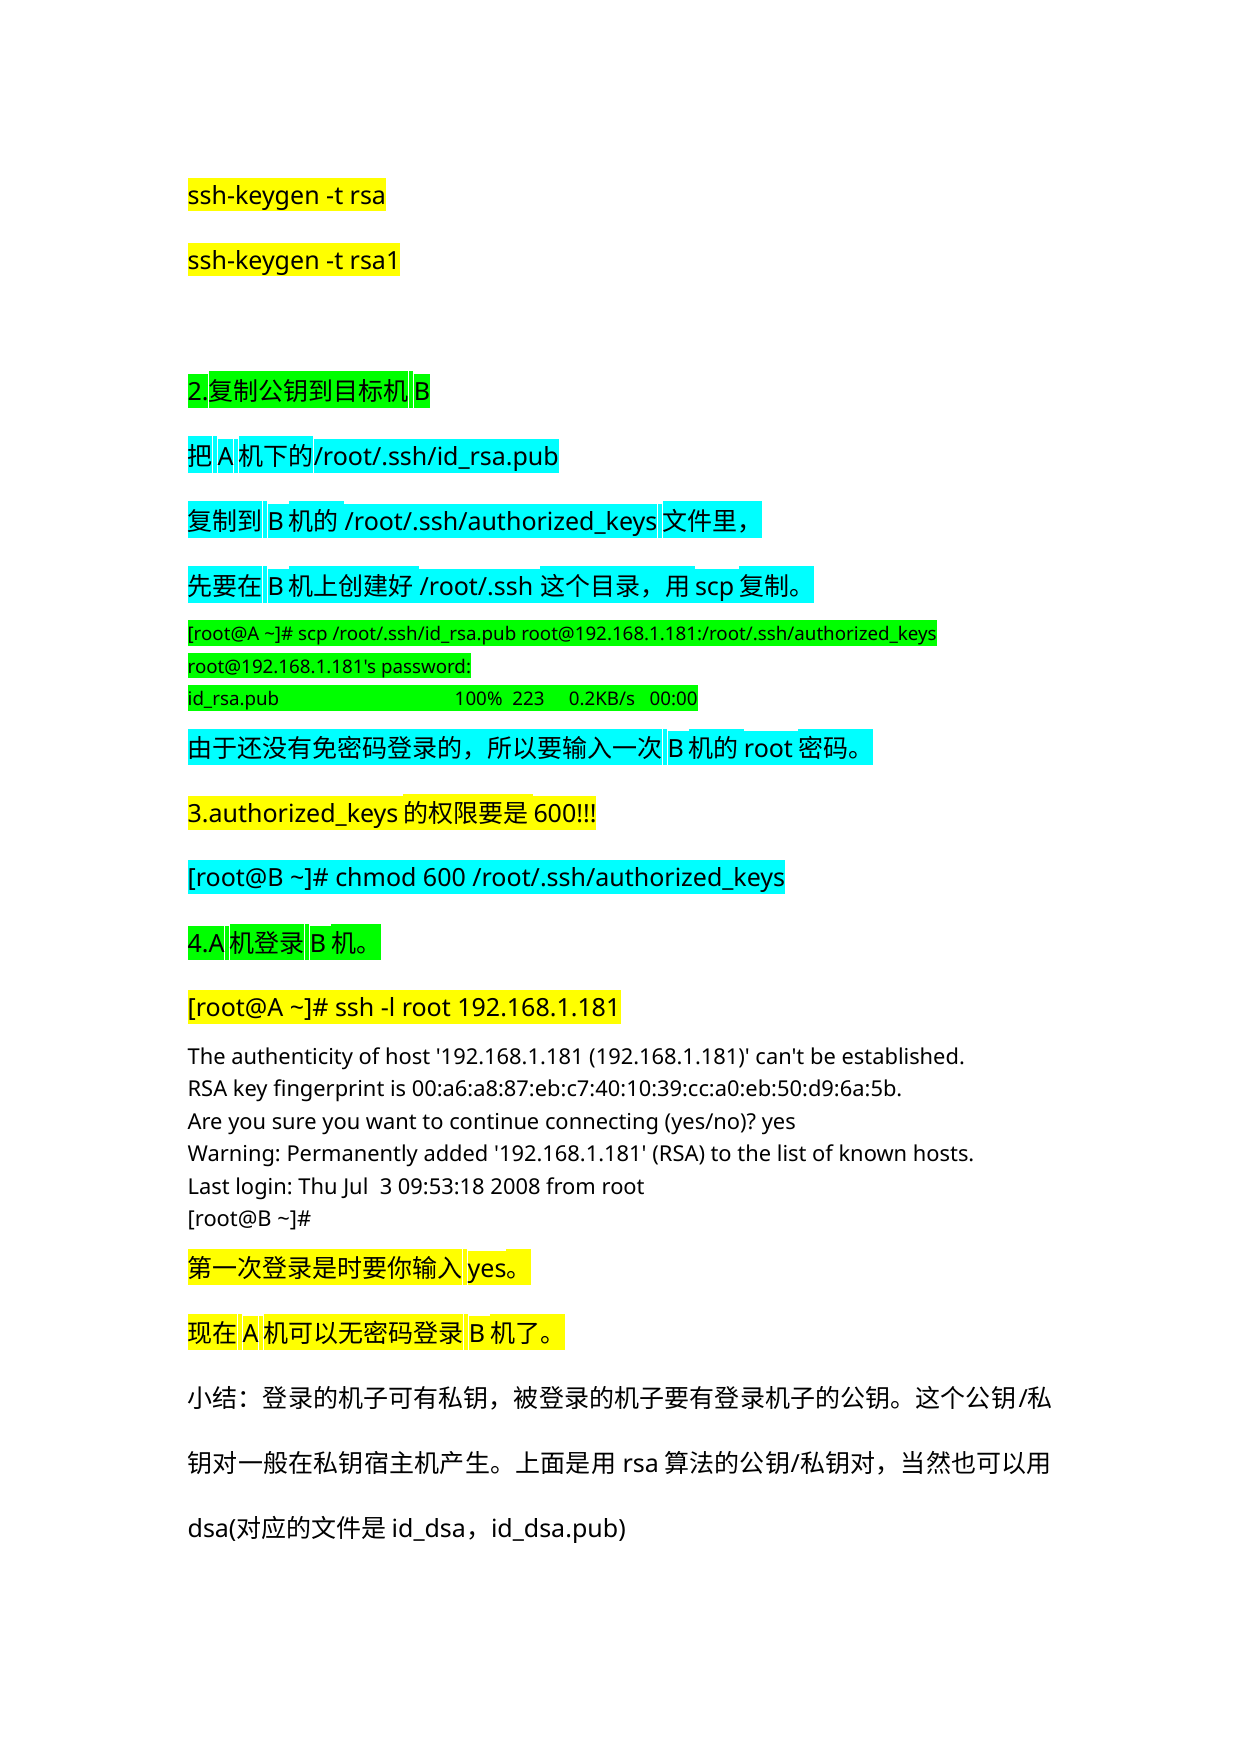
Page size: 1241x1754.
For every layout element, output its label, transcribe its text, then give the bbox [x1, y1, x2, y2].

text id_rsa.pub 100% 223 0.2KB/s 00:00 [187, 682, 1053, 714]
text 3.authorized_keys的权限要是600!!! [187, 779, 1053, 844]
text ssh-keygen -t rsa [187, 162, 1053, 227]
text 复制到B机的 /root/.ssh/authorized_keys文件里， [187, 487, 1053, 552]
text Last login: Thu Jul 3 09:53:18 2008 from root [187, 1169, 1053, 1202]
text root@192.168.1.181's password: [187, 649, 1053, 682]
text [root@B ~]# [187, 1202, 1053, 1234]
text [root@A ~]# scp /root/.ssh/id_rsa.pub root@192.168.1.181:/root/.ssh/authorized_keys [187, 617, 1053, 649]
text [root@B ~]# chmod 600 /root/.ssh/authorized_keys [187, 844, 1053, 909]
text Are you sure you want to continue connecting (yes/no)? yes [187, 1104, 1053, 1137]
text 先要在B机上创建好 /root/.ssh 这个目录，用scp复制。 [187, 552, 1053, 617]
text 2.复制公钥到目标机B [187, 357, 1053, 422]
text 小结：登录的机子可有私钥，被登录的机子要有登录机子的公钥。这个公钥/私钥对一般在私钥宿主机产生。上面是用rsa算法的公钥/私钥对，当然也可以用dsa(对应的文件是id_dsa，id_dsa.pub) [187, 1364, 1053, 1559]
text ssh-keygen -t rsa1 [187, 227, 1053, 292]
text [root@A ~]# ssh -l root 192.168.1.181 [187, 974, 1053, 1039]
text 把A机下的/root/.ssh/id_rsa.pub [187, 422, 1053, 487]
text 4.A机登录B机。 [187, 909, 1053, 974]
text RSA key fingerprint is 00:a6:a8:87:eb:c7:40:10:39:cc:a0:eb:50:d9:6a:5b. [187, 1072, 1053, 1104]
text The authenticity of host '192.168.1.181 (192.168.1.181)' can't be established. [187, 1039, 1053, 1072]
text 第一次登录是时要你输入yes。 [187, 1234, 1053, 1299]
text 现在A机可以无密码登录B机了。 [187, 1299, 1053, 1364]
text 由于还没有免密码登录的，所以要输入一次B机的root密码。 [187, 714, 1053, 779]
text Warning: Permanently added '192.168.1.181' (RSA) to the list of known hosts. [187, 1137, 1053, 1169]
